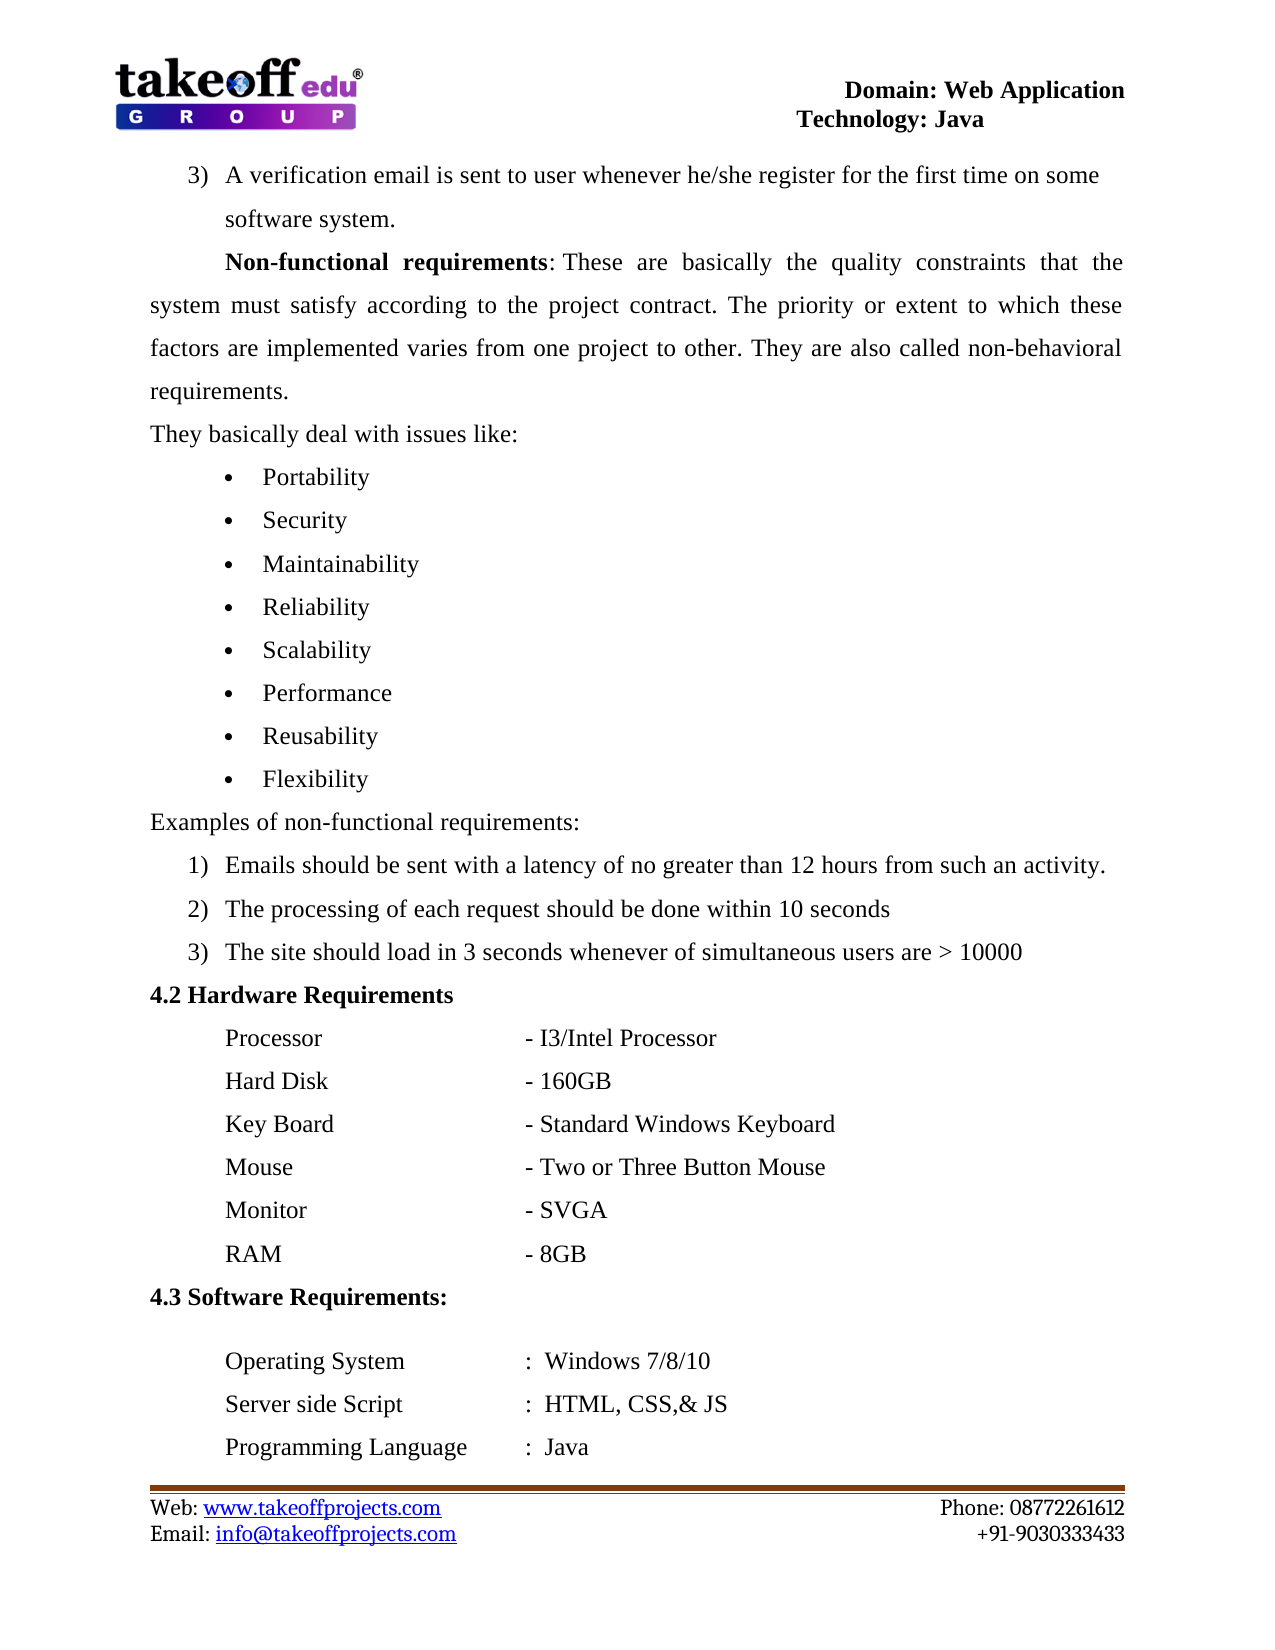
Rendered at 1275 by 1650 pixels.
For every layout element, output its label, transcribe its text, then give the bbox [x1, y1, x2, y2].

list The site should load in 3 seconds whenever of simultaneous users are > 10000 [187, 937, 1125, 966]
list Software Requirements: [150, 1282, 1125, 1311]
list Performance [225, 678, 1125, 707]
list Maintainability [225, 549, 1125, 577]
picture [112, 53, 366, 140]
text Monitor - SVGA [150, 1196, 1125, 1224]
list Scalability [225, 635, 1125, 664]
text Key Board - Standard Windows Keyboard [150, 1109, 1125, 1138]
list Portability [225, 462, 1125, 491]
text Programming Language : Java [225, 1432, 1125, 1461]
text Operating System : Windows 7/8/10 [225, 1346, 1125, 1374]
list Hardware Requirements [150, 980, 1125, 1009]
subtitle Processor - I3/Intel Processor [150, 1023, 1125, 1052]
text Server side Script : HTML, CSS,& JS [225, 1389, 1125, 1418]
text Hard Disk - 160GB [150, 1066, 1125, 1095]
list Reliability [225, 592, 1125, 621]
list Flexibility [225, 764, 1125, 793]
list Security [225, 506, 1125, 534]
text Examples of non-functional requirements: [150, 807, 1125, 836]
list Reusability [225, 721, 1125, 750]
text Non-functional requirements: These are basically the quality constraints that the system must satisfy according to the project contract. The priority or extent to which these factors are implemented varies from one project to other. They are also called non-behavioral requirements. They basically deal with issues like: [150, 247, 1125, 448]
text RAM - 8GB [150, 1239, 1125, 1267]
text Mouse - Two or Three Button Mouse [150, 1152, 1125, 1181]
list A verification email is sent to user whenever he/she register for the first time on some software system. [187, 161, 1125, 232]
list Emails should be sent with a latency of no greater than 12 hours from such an activity. [187, 851, 1125, 879]
list The processing of each request should be done within 10 seconds [187, 894, 1125, 922]
